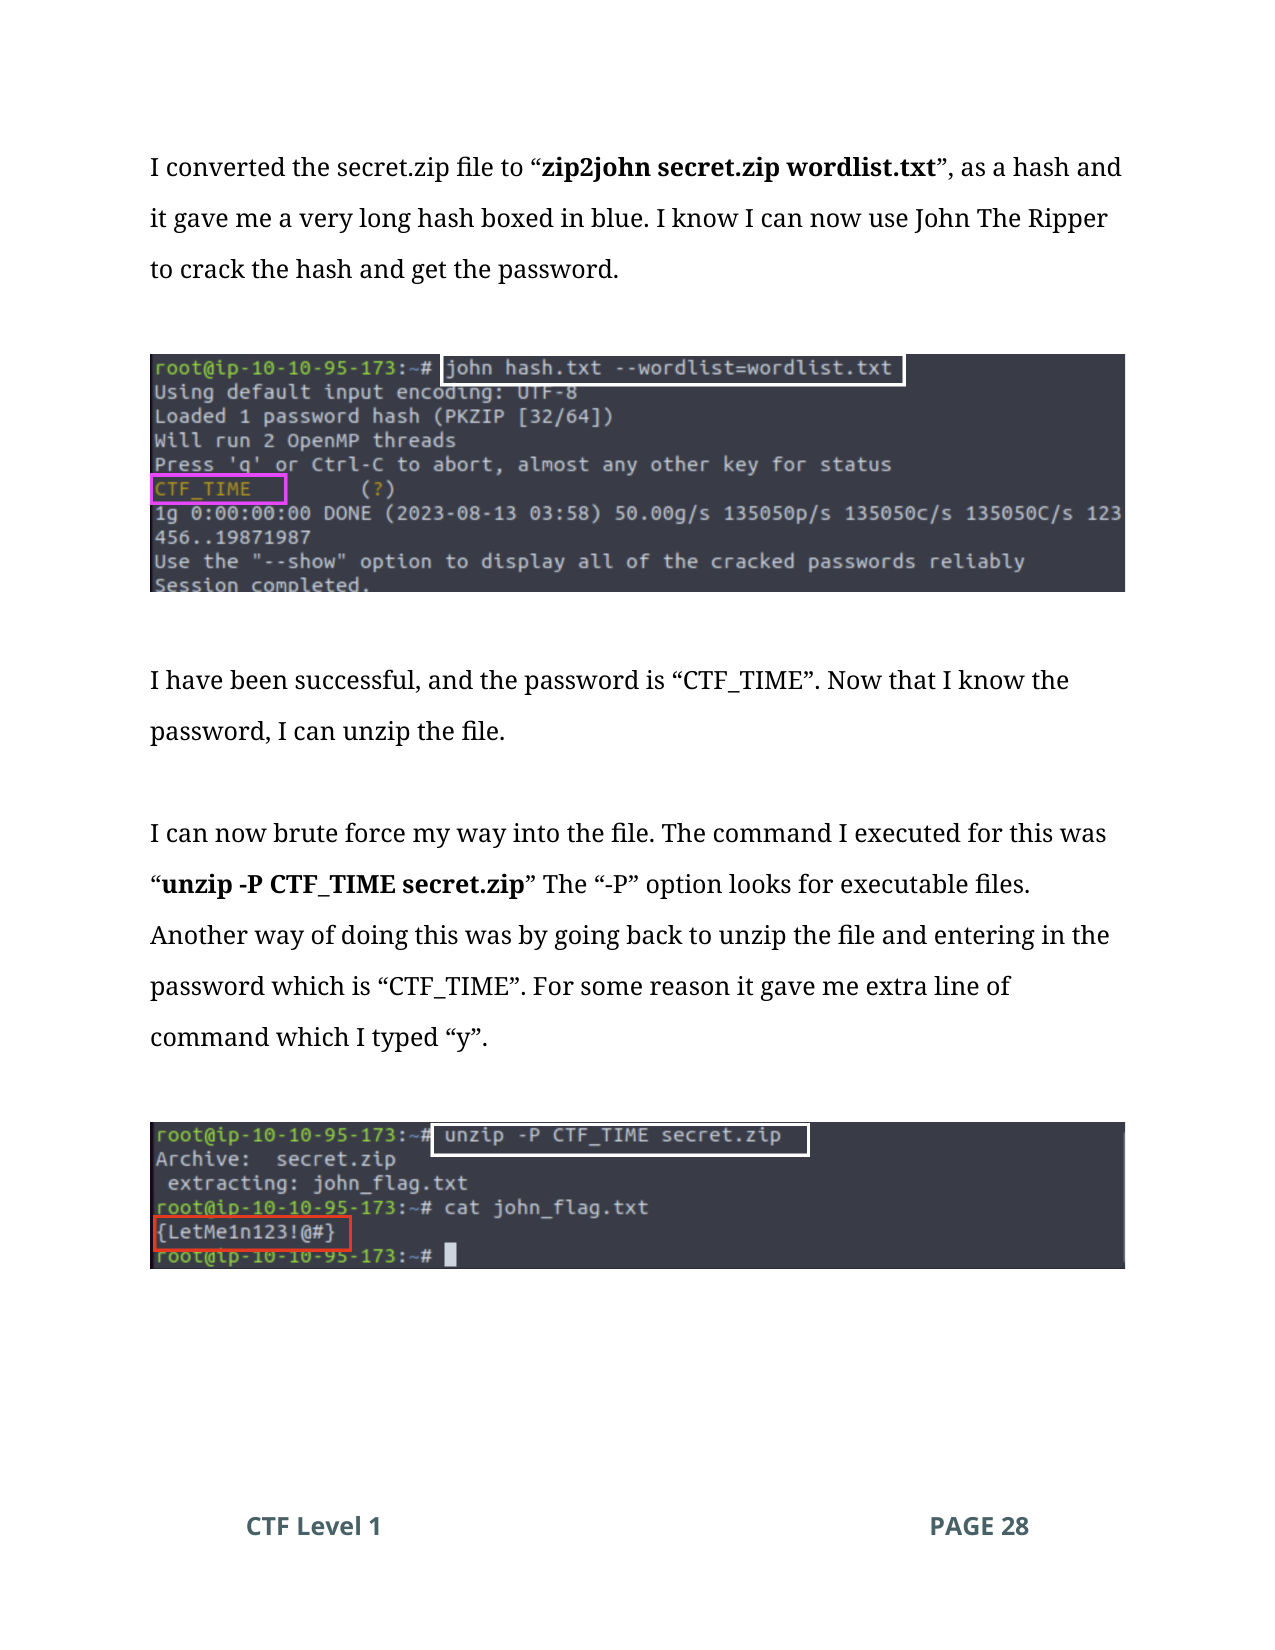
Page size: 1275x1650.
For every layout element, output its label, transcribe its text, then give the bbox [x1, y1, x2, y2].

text I converted the secret.zip file to “zip2john secret.zip wordlist.txt”, as a hash and it gave me a very long hash boxed in blue. I know I can now use John The Ripper to crack the hash and get the password. [150, 150, 1125, 286]
text I have been successful, and the password is “CTF_TIME”. Now that I know the password, I can unzip the file. [150, 663, 1125, 748]
text I can now brute force my way into the file. The command I executed for this was “unzip -P CTF_TIME secret.zip” The “-P” option looks for executable files. Another way of doing this was by going back to unzip the file and entering in the password which is “CTF_TIME”. For some reason it gave me extra line of command which I typed “y”. [150, 816, 1125, 1054]
picture [150, 1122, 1125, 1269]
picture [150, 354, 1125, 592]
